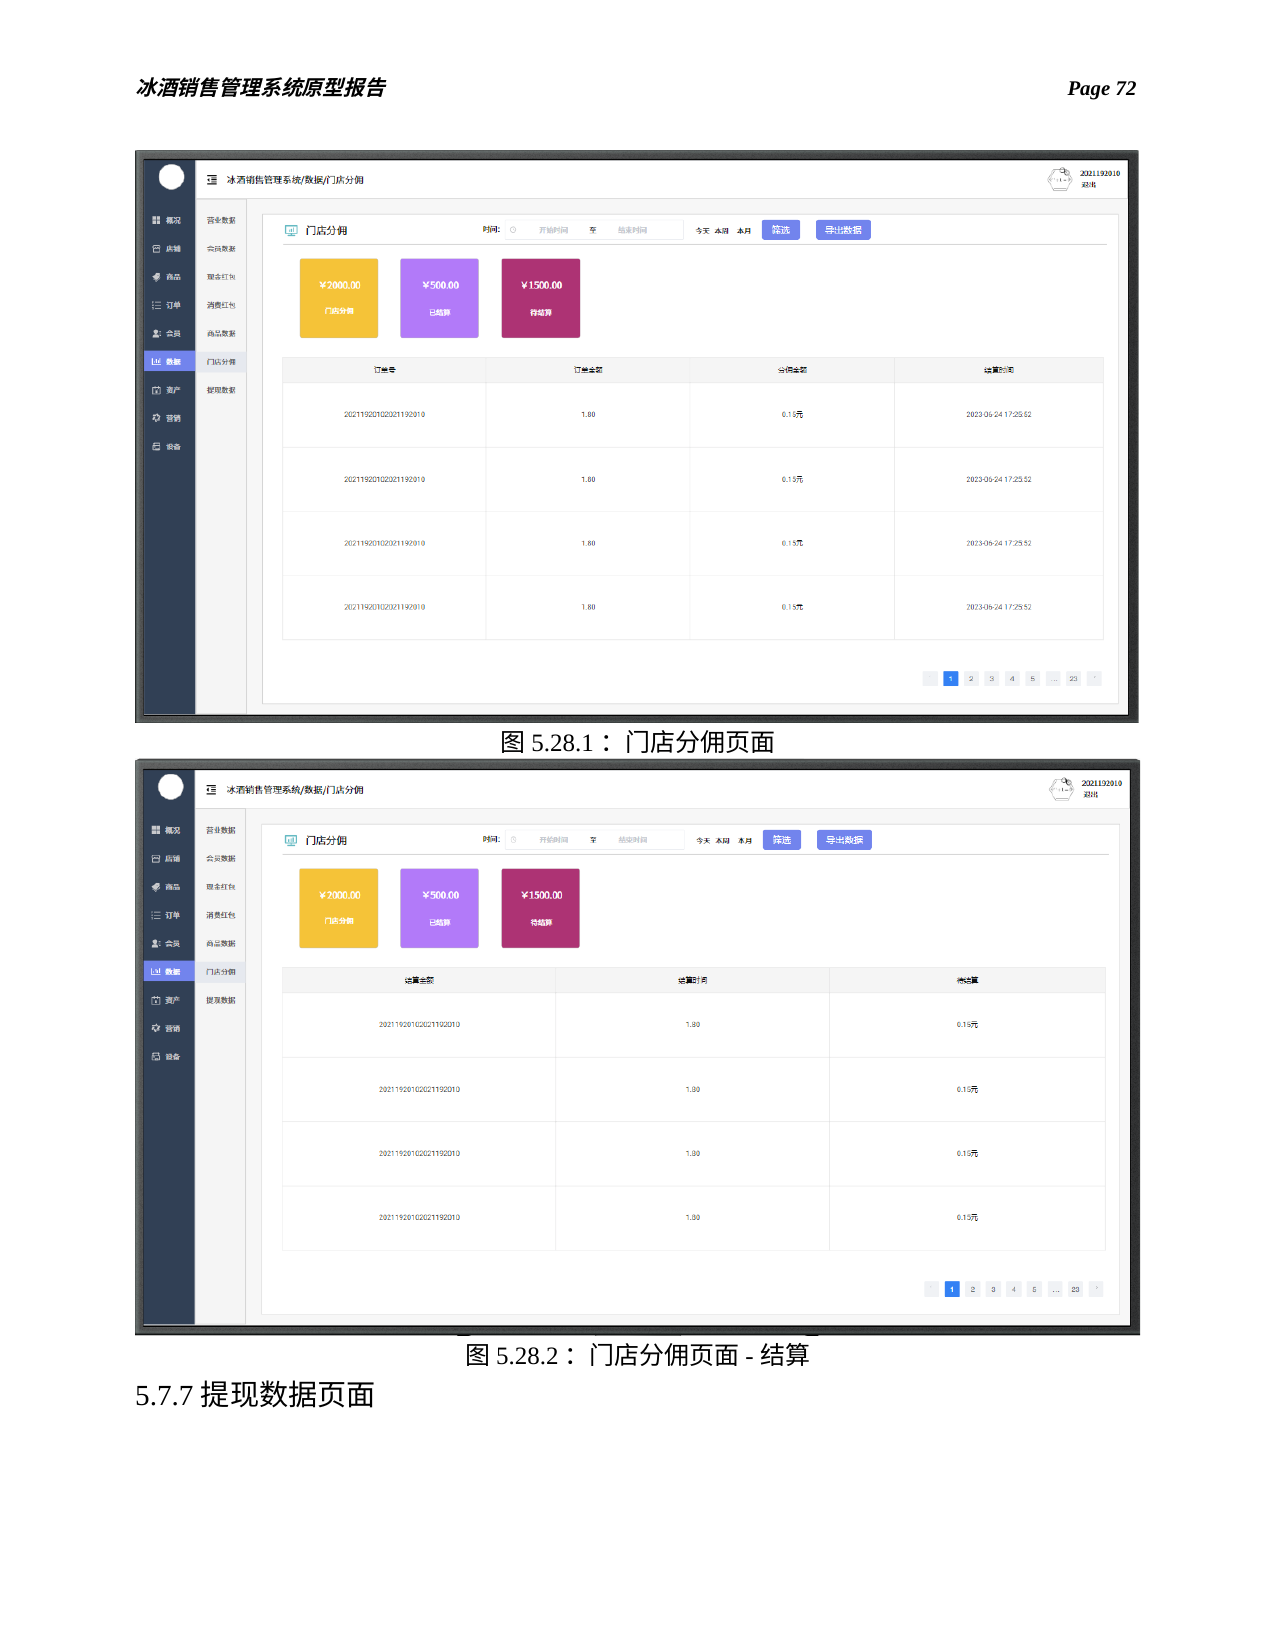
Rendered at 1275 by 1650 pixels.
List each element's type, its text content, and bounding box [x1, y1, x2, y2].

text 图 5.28.2 ：门店分佣页面 - 结算 [135, 1336, 1140, 1372]
text 图 5.28.1 ：门店分佣页面 [135, 722, 1140, 758]
picture [135, 758, 1141, 1336]
picture [135, 150, 1139, 723]
text 5.7.7 提现数据页面 [135, 1372, 1140, 1414]
